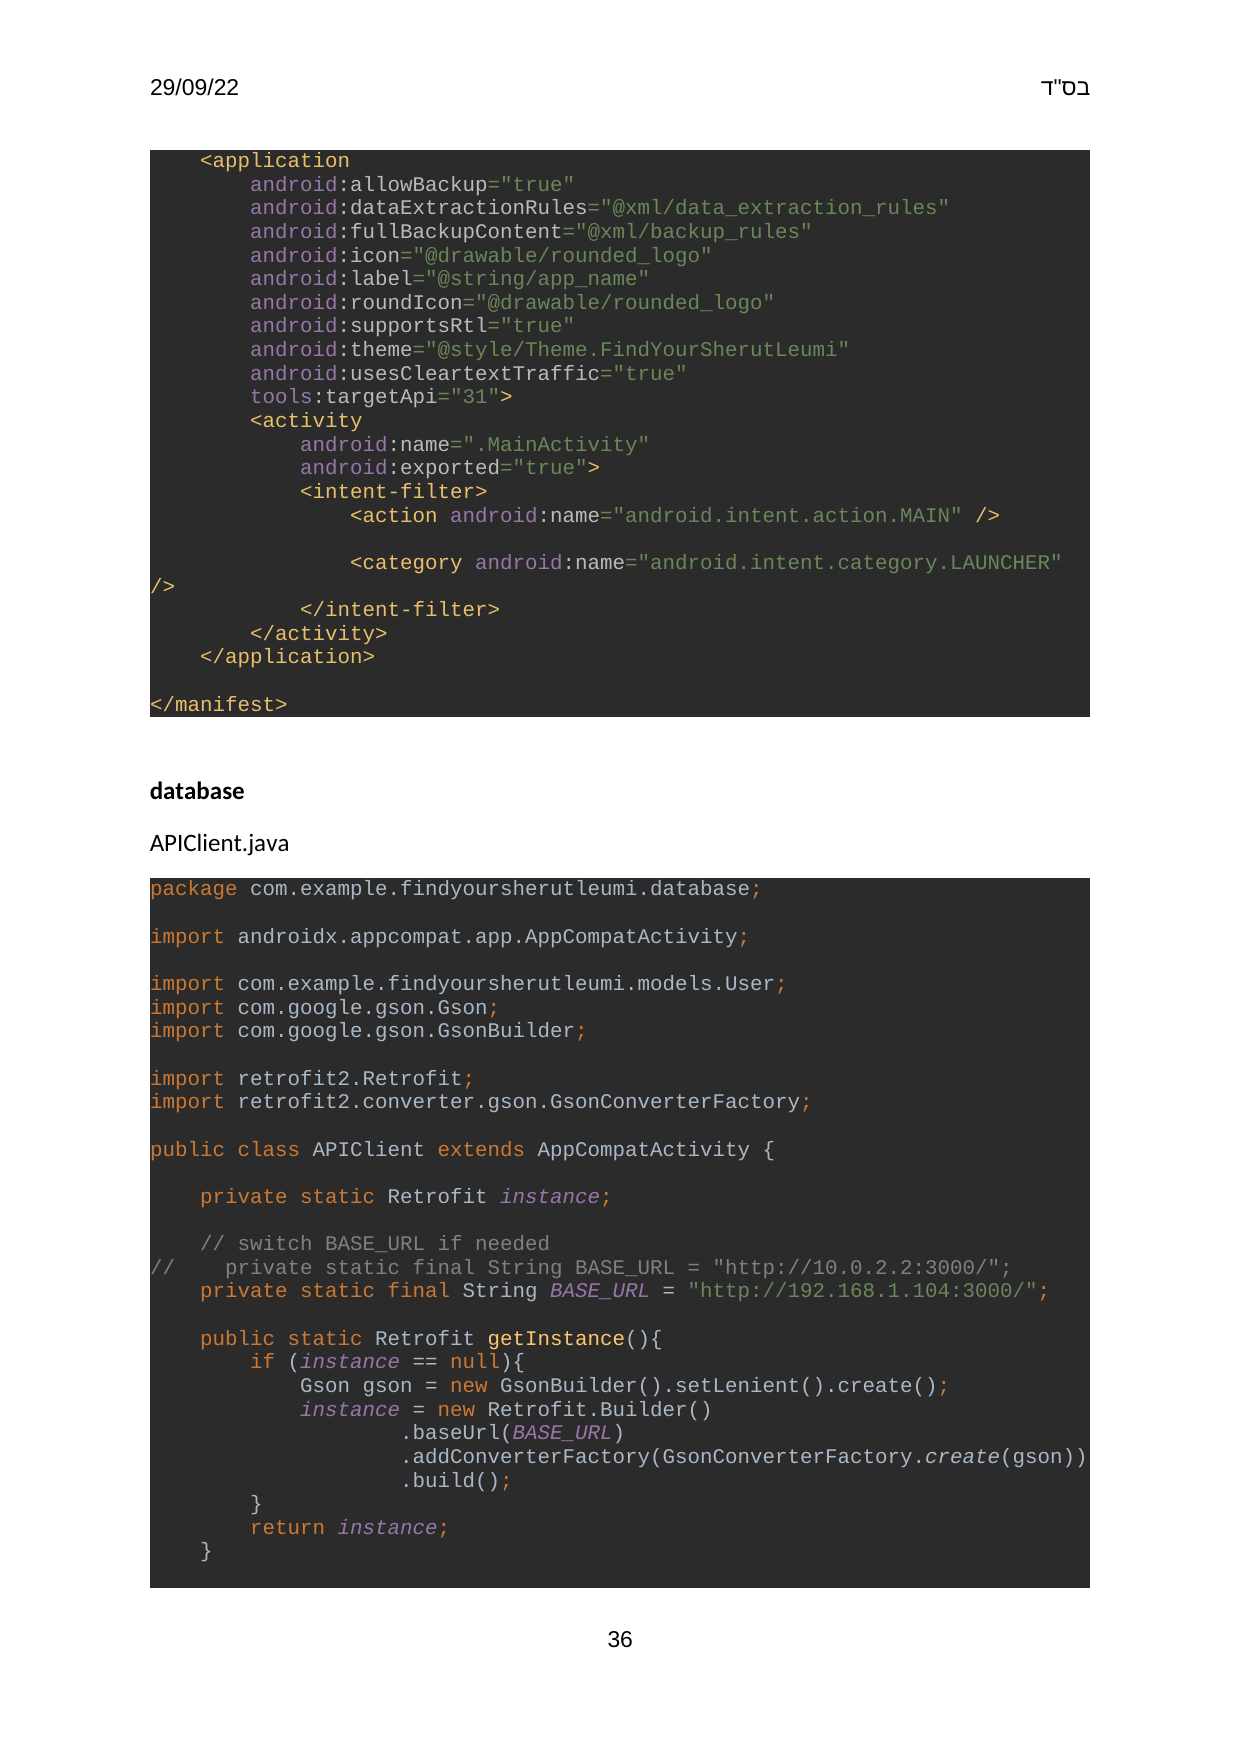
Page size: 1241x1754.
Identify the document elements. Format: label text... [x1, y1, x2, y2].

text database [150, 775, 1090, 806]
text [150, 1233, 1090, 1588]
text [150, 150, 1090, 717]
text package com.example.findyoursherutleumi.database; import androidx.appcompat.app.AppCompatActivity; import com.example.findyoursherutleumi.models.User; import com.google.gson.Gson; import com.google.gson.GsonBuilder; import retrofit2.Retrofit; import retrofit2.converter.gson.GsonConverterFactory; public class APIClient extends AppCompatActivity { private static Retrofit instance; [150, 878, 1090, 1209]
text APIClient.java [150, 827, 1090, 857]
